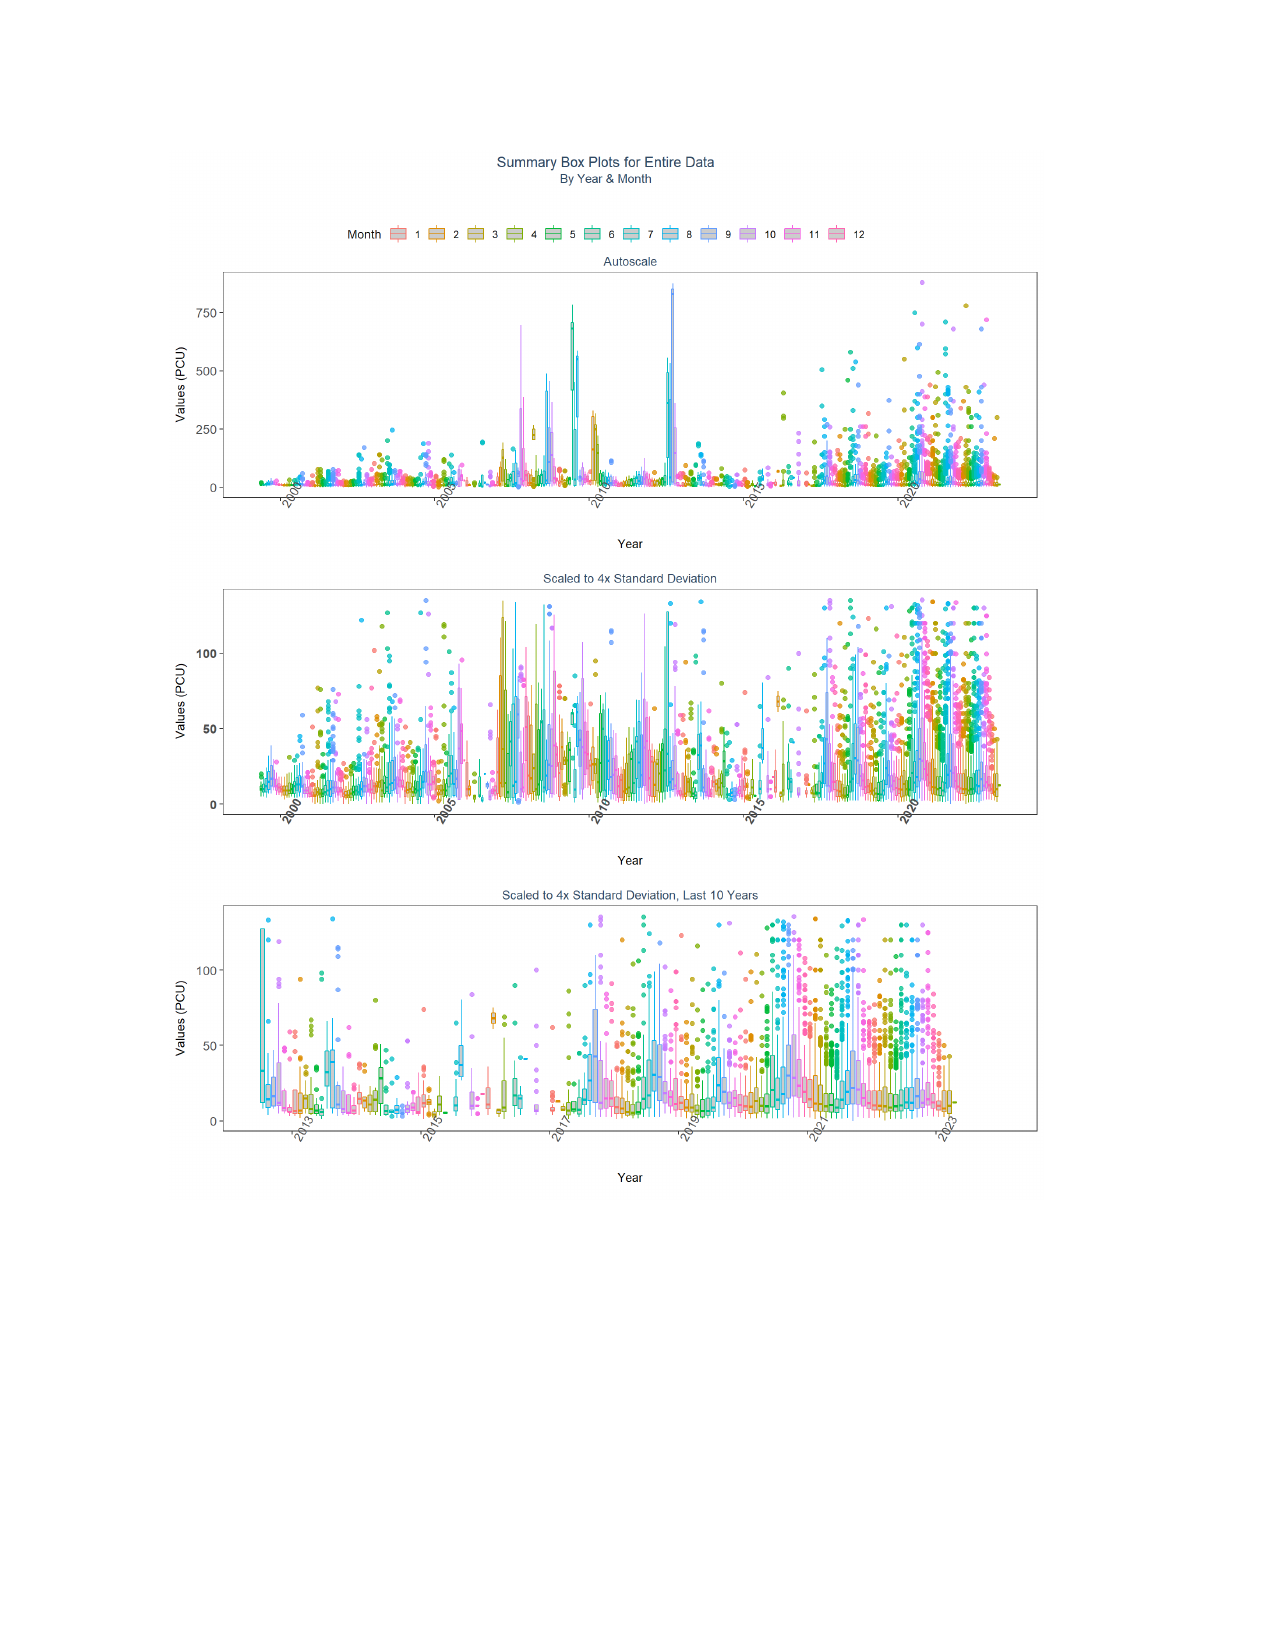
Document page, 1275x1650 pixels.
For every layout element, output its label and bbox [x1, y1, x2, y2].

picture [168, 150, 1044, 1200]
